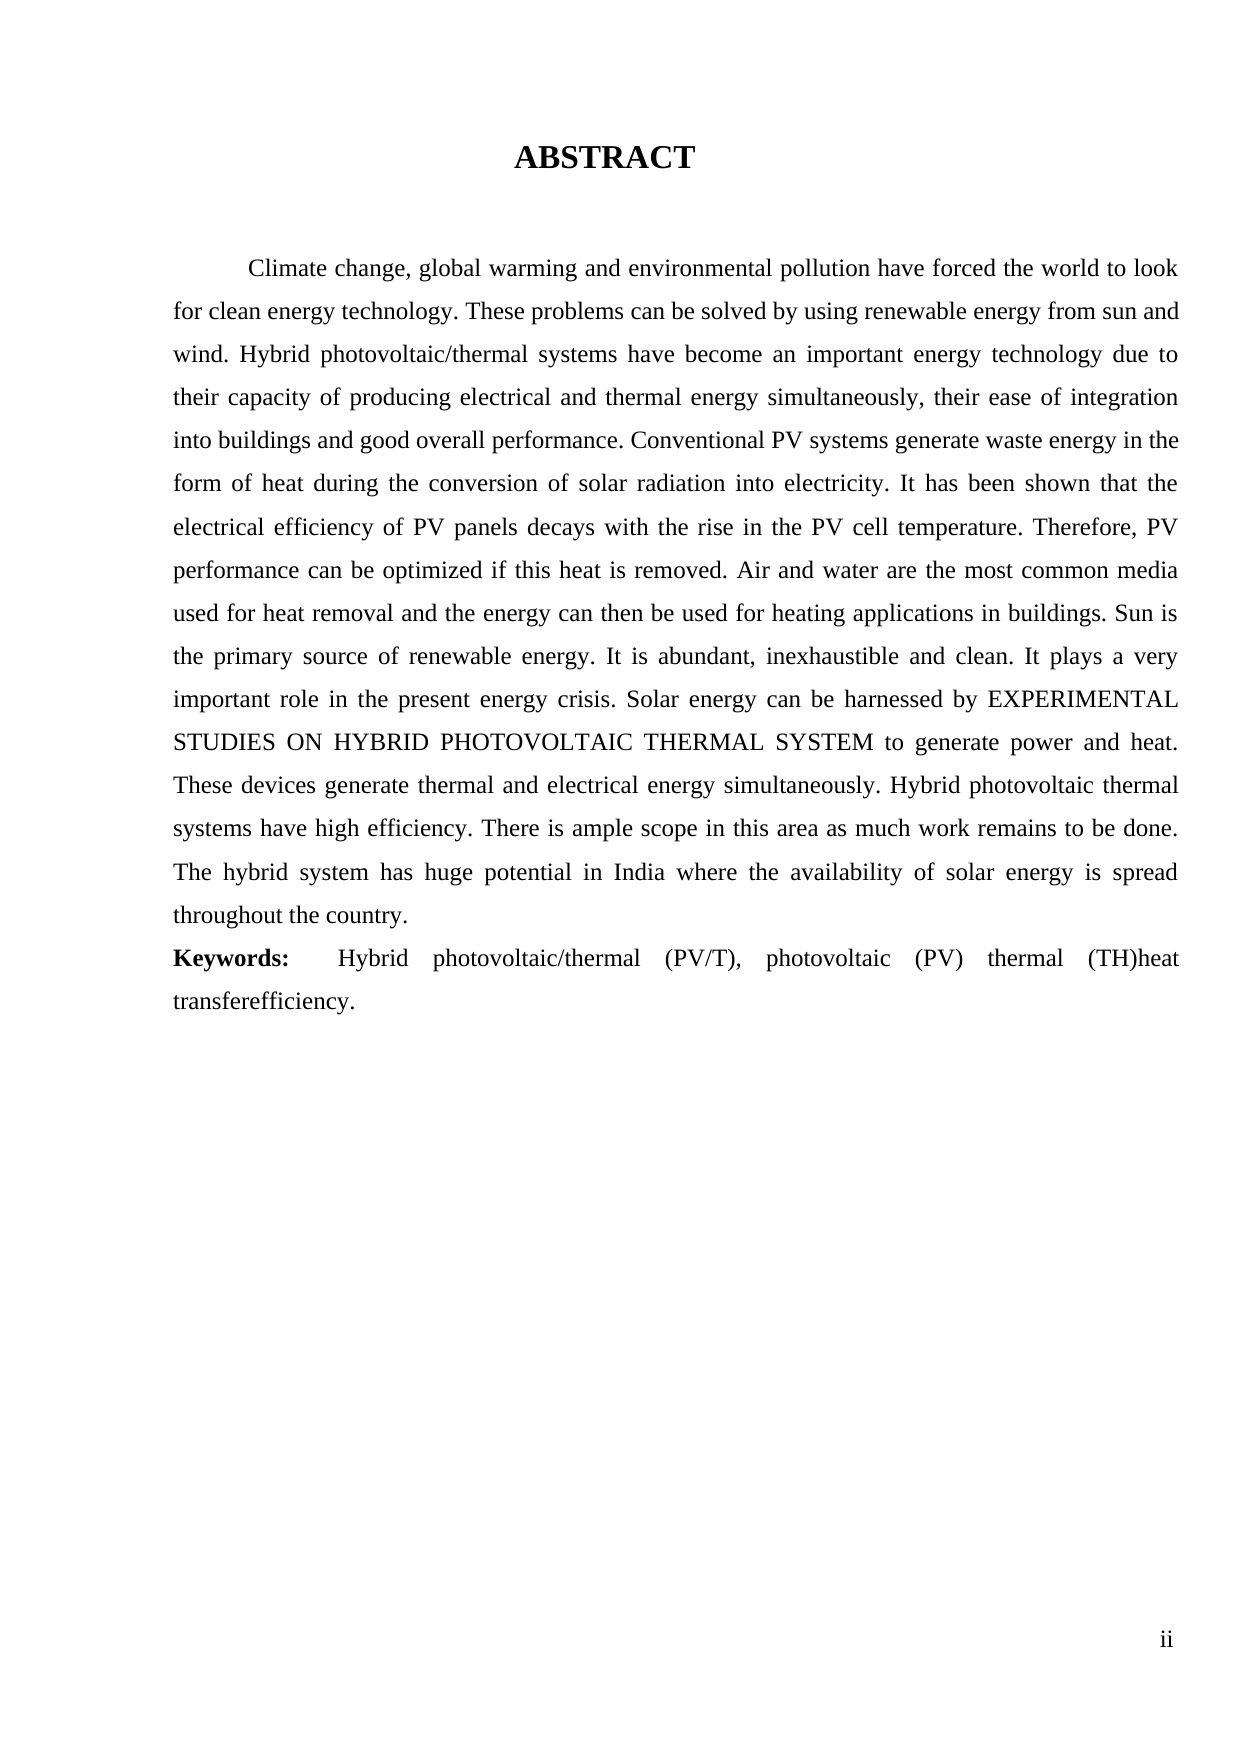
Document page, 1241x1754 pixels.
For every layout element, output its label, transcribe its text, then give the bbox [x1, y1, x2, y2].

text Keywords: Hybrid photovoltaic/thermal (PV/T), photovoltaic (PV) thermal (TH)heat transferefficiency. [173, 943, 1180, 1015]
text Climate change, global warming and environmental pollution have forced the world to look for clean energy technology. These problems can be solved by using renewable energy from sun and wind. Hybrid photovoltaic/thermal systems have become an important energy technology due to their capacity of producing electrical and thermal energy simultaneously, their ease of integration into buildings and good overall performance. Conventional PV systems generate waste energy in the form of heat during the conversion of solar radiation into electricity. It has been shown that the electrical efficiency of PV panels decays with the rise in the PV cell temperature. Therefore, PV performance can be optimized if this heat is removed. Air and water are the most common media used for heat removal and the energy can then be used for heating applications in buildings. Sun is the primary source of renewable energy. It is abundant, inexhaustible and clean. It plays a very important role in the present energy crisis. Solar energy can be harnessed by EXPERIMENTAL STUDIES ON HYBRID PHOTOVOLTAIC THERMAL SYSTEM to generate power and heat. These devices generate thermal and electrical energy simultaneously. Hybrid photovoltaic thermal systems have high efficiency. There is ample scope in this area as much work remains to be done. The hybrid system has huge potential in India where the availability of solar energy is spread throughout the country. [173, 253, 1180, 928]
subtitle ABSTRACT [304, 137, 904, 176]
